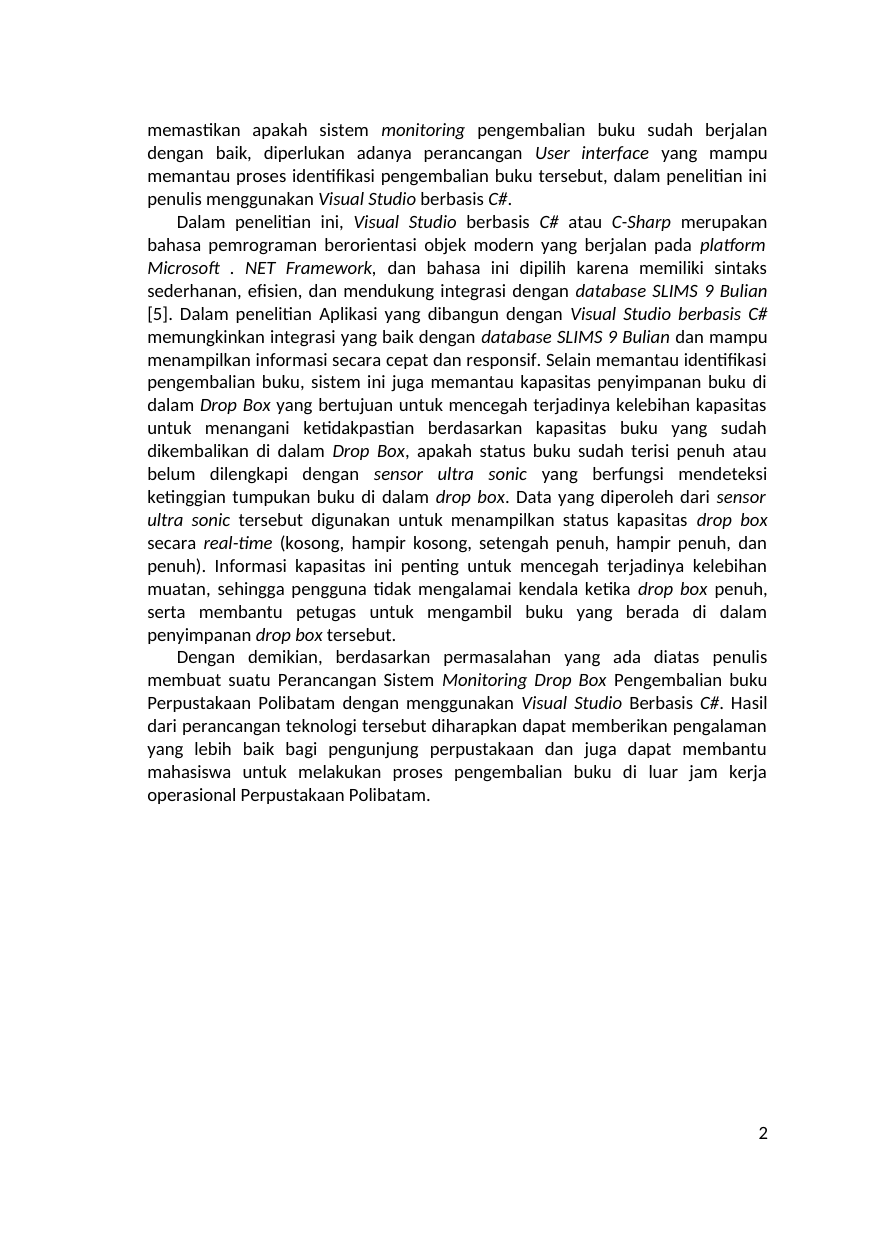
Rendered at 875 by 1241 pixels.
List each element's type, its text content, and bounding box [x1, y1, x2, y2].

text Dalam penelitian ini, Visual Studio berbasis C# atau C-Sharp merupakan bahasa pemrograman berorientasi objek modern yang berjalan pada platform Microsoft . NET Framework, dan bahasa ini dipilih karena memiliki sintaks sederhanan, efisien, dan mendukung integrasi dengan database SLIMS 9 Bulian. Dalam penelitian Aplikasi yang dibangun dengan Visual Studio berbasis C# memungkinkan integrasi yang baik dengan database SLIMS 9 Bulian dan mampu menampilkan informasi secara cepat dan responsif. Selain memantau identifikasi pengembalian buku, sistem ini juga memantau kapasitas penyimpanan buku di dalam Drop Box yang bertujuan untuk mencegah terjadinya kelebihan kapasitas untuk menangani ketidakpastian berdasarkan kapasitas buku yang sudah dikembalikan di dalam Drop Box, apakah status buku sudah terisi penuh atau belum dilengkapi dengan sensor ultra sonic yang berfungsi mendeteksi ketinggian tumpukan buku di dalam drop box. Data yang diperoleh dari sensor ultra sonic tersebut digunakan untuk menampilkan status kapasitas drop box secara real-time (kosong, hampir kosong, setengah penuh, hampir penuh, dan penuh). Informasi kapasitas ini penting untuk mencegah terjadinya kelebihan muatan, sehingga pengguna tidak mengalamai kendala ketika drop box penuh, serta membantu petugas untuk mengambil buku yang berada di dalam penyimpanan drop box tersebut. [147, 210, 768, 646]
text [147, 118, 768, 210]
text Dengan demikian, berdasarkan permasalahan yang ada diatas penulis membuat suatu Perancangan Sistem Monitoring Drop Box Pengembalian buku Perpustakaan Polibatam dengan menggunakan Visual Studio Berbasis C#. Hasil dari perancangan teknologi tersebut diharapkan dapat memberikan pengalaman yang lebih baik bagi pengunjung perpustakaan dan juga dapat membantu mahasiswa untuk melakukan proses pengembalian buku di luar jam kerja operasional Perpustakaan Polibatam. [147, 646, 768, 806]
